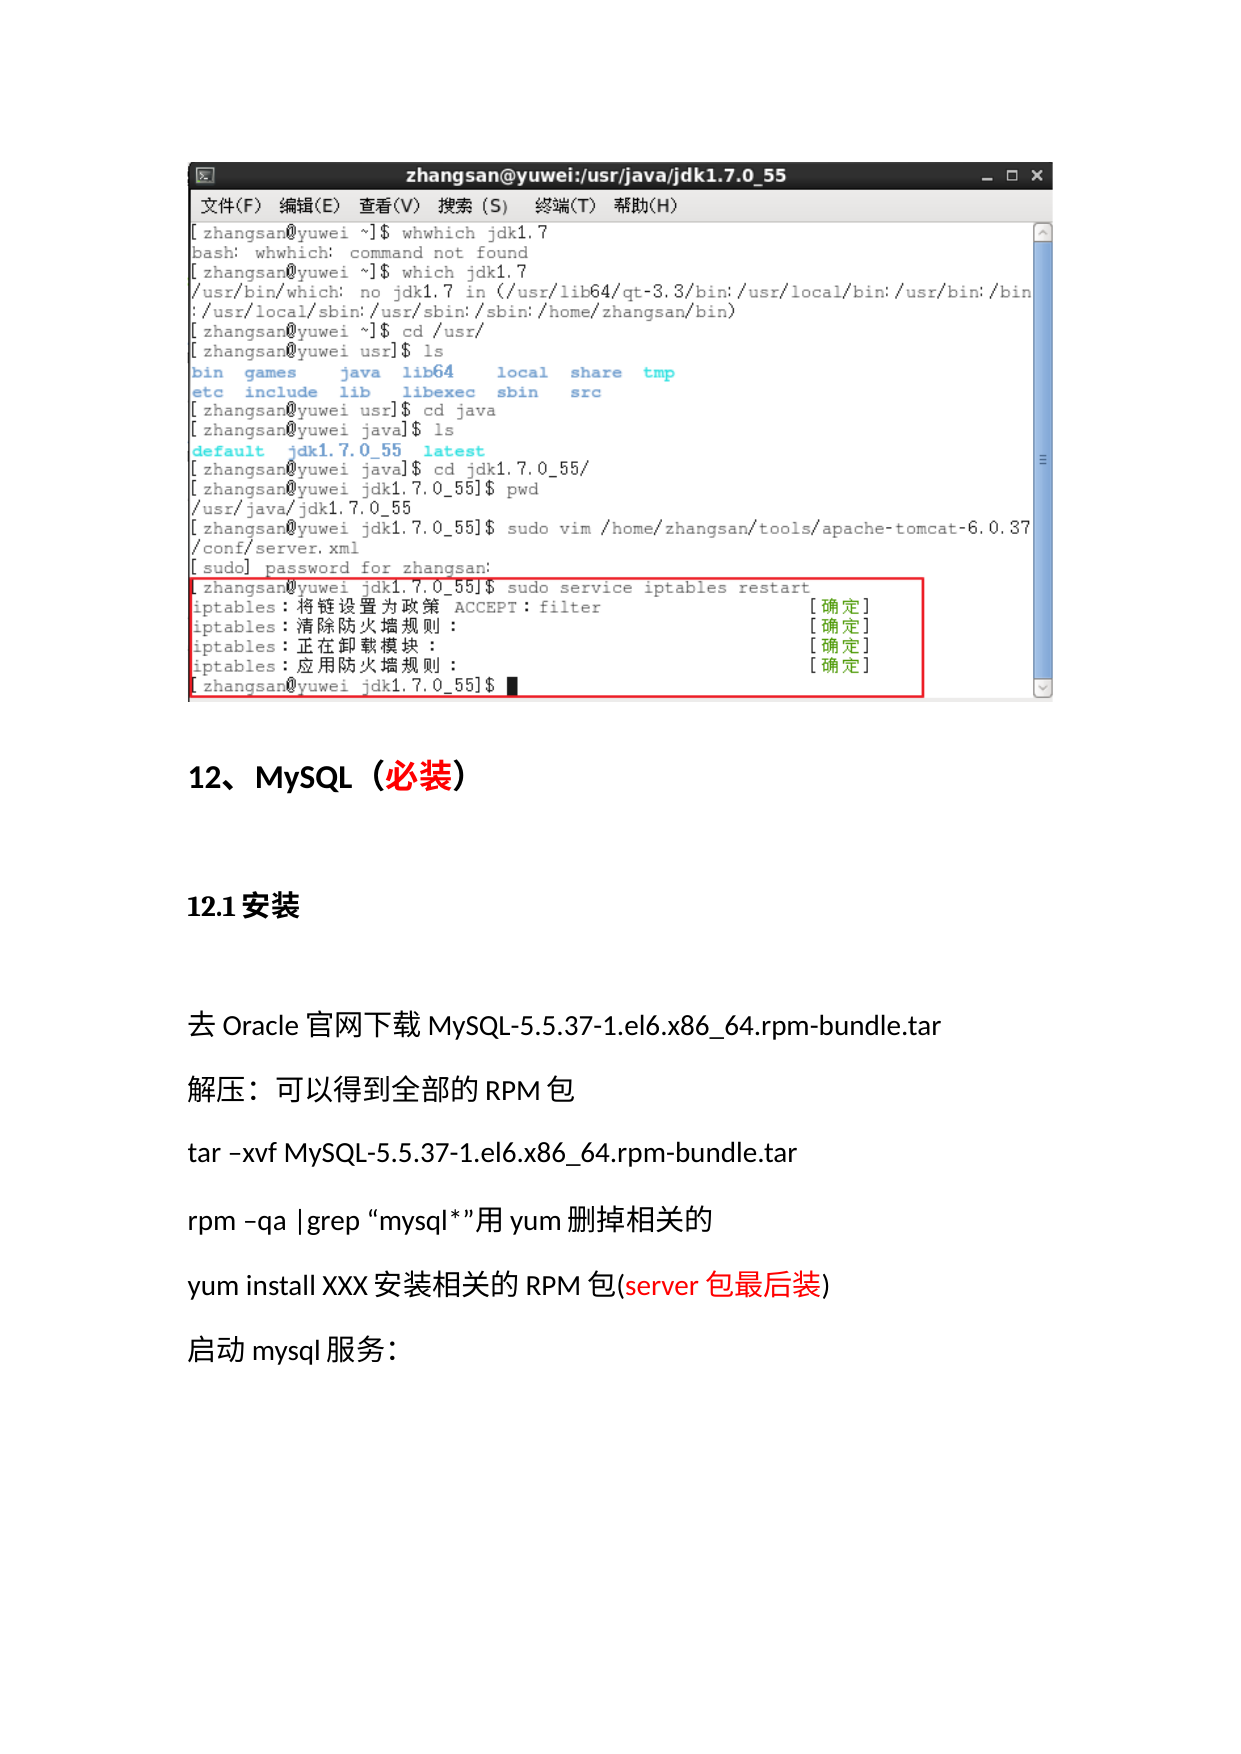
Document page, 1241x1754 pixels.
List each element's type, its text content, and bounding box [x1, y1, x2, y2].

subtitle 12、MySQL（必装） [187, 742, 1053, 807]
text rpm –qa |grep “mysql*”用yum删掉相关的 [187, 1185, 1053, 1250]
text 解压：可以得到全部的RPM包 [187, 1055, 1053, 1120]
text yum install XXX安装相关的RPM包(server包最后装) [187, 1250, 1053, 1315]
text 启动mysql服务： [187, 1315, 1053, 1380]
picture [187, 162, 1053, 702]
subtitle 12.1安装 [187, 871, 1053, 936]
text tar –xvf MySQL-5.5.37-1.el6.x86_64.rpm-bundle.tar [187, 1120, 1053, 1185]
text 去Oracle官网下载MySQL-5.5.37-1.el6.x86_64.rpm-bundle.tar [187, 990, 1053, 1055]
